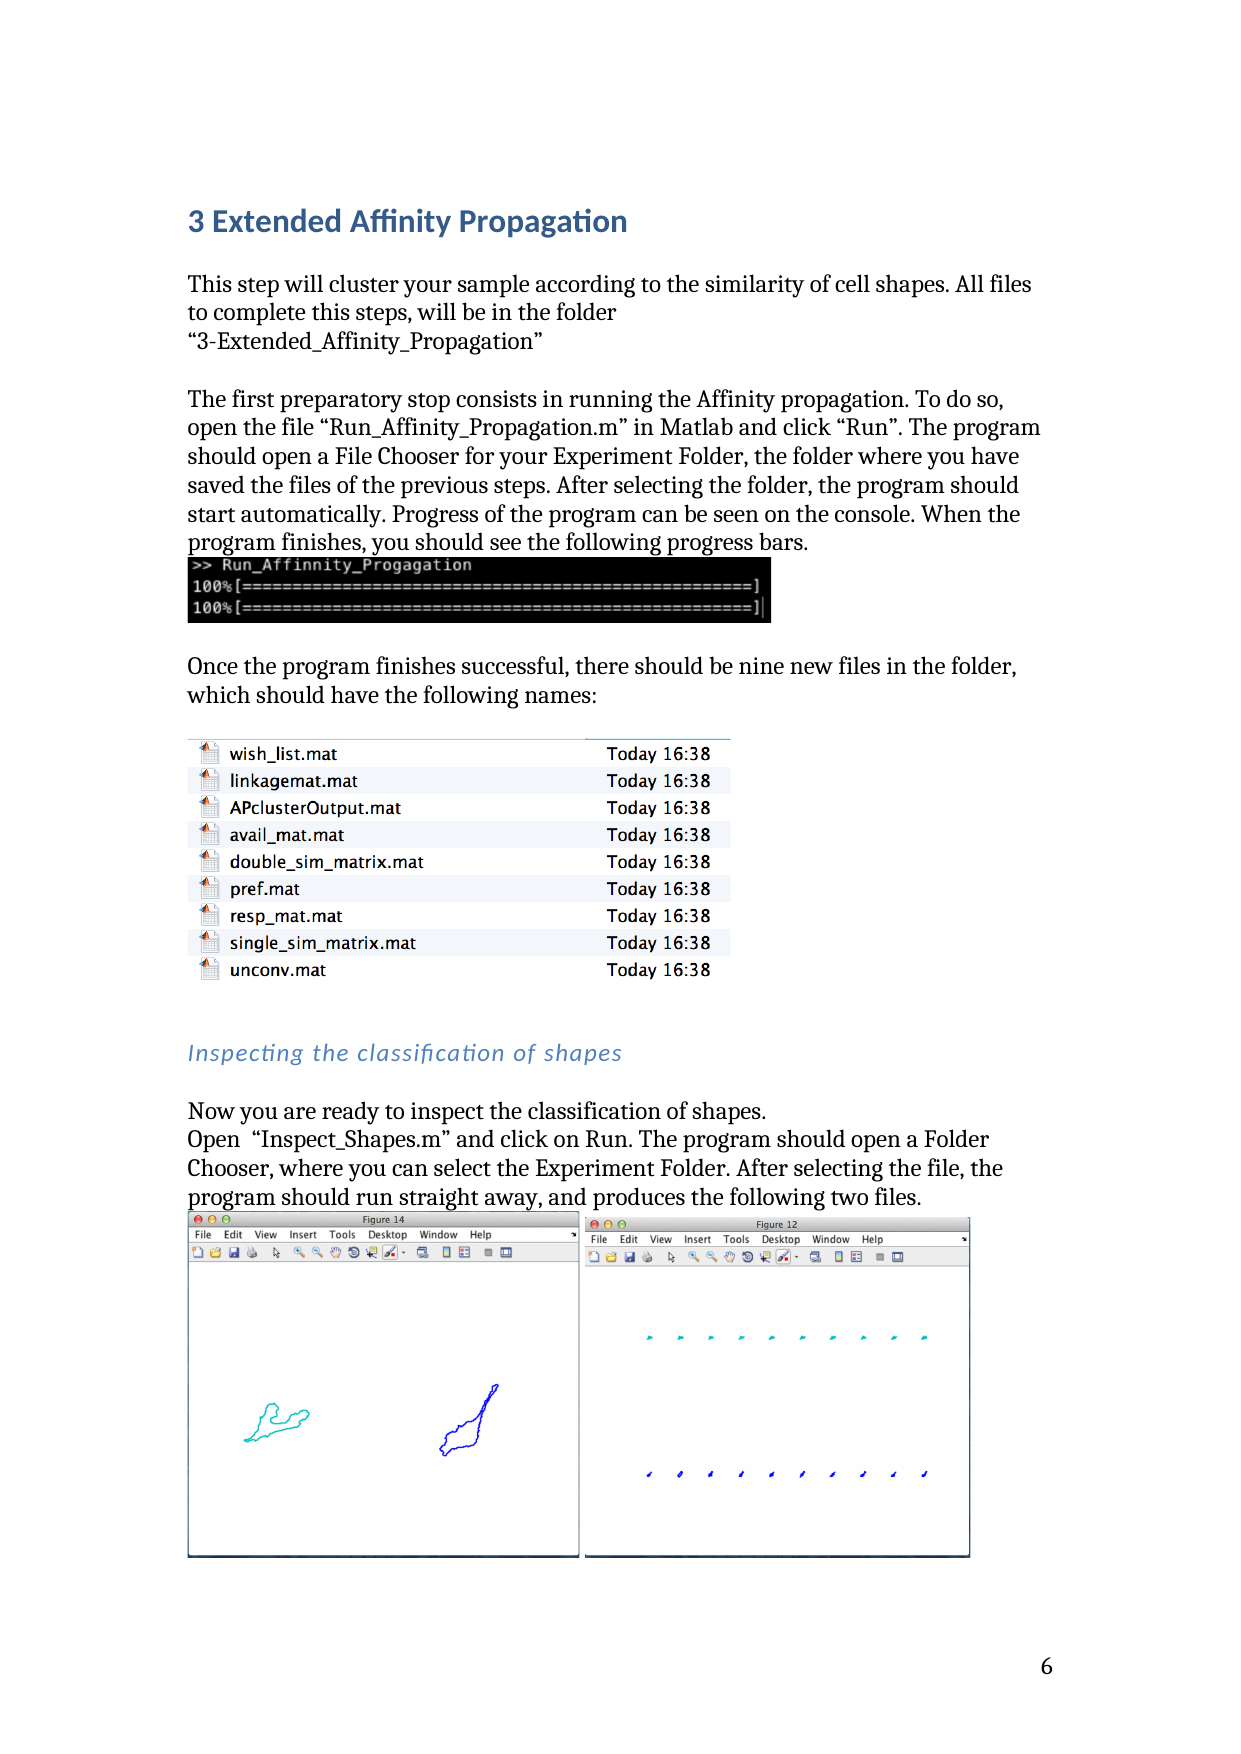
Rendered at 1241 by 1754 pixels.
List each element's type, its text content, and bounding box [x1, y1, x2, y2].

picture [187, 557, 772, 623]
text Once the program finishes successful, there should be nine new files in the folder, which should have the following names: [187, 652, 1053, 709]
picture [187, 738, 731, 980]
text The first preparatory stop consists in running the Affinity propagation. To do so, open the file “Run_Affinity_Propagation.m” in Matlab and click “Run”. The program should open a File Chooser for your Experiment Folder, the folder where you have saved the files of the previous steps. After selecting the folder, the program should start automatically. Progress of the program can be seen on the console. When the program finishes, you should see the following progress bars. [187, 384, 1053, 557]
subtitle Inspecting the classification of shapes [187, 1037, 1053, 1068]
text Now you are ready to inspect the classification of shapes. [187, 1097, 1053, 1125]
picture [187, 1211, 580, 1558]
text This step will cluster your sample according to the similarity of cell shapes. All files to complete this steps, will be in the folder “3-Extended_Affinity_Propagation” [187, 269, 1053, 356]
subtitle 3 Extended Affinity Propagation [187, 200, 1053, 241]
text Open “Inspect_Shapes.m” and click on Run. The program should open a Folder Chooser, where you can select the Experiment Folder. After selecting the file, the program should run straight away, and produces the following two files. [187, 1125, 1053, 1212]
picture [585, 1217, 971, 1558]
